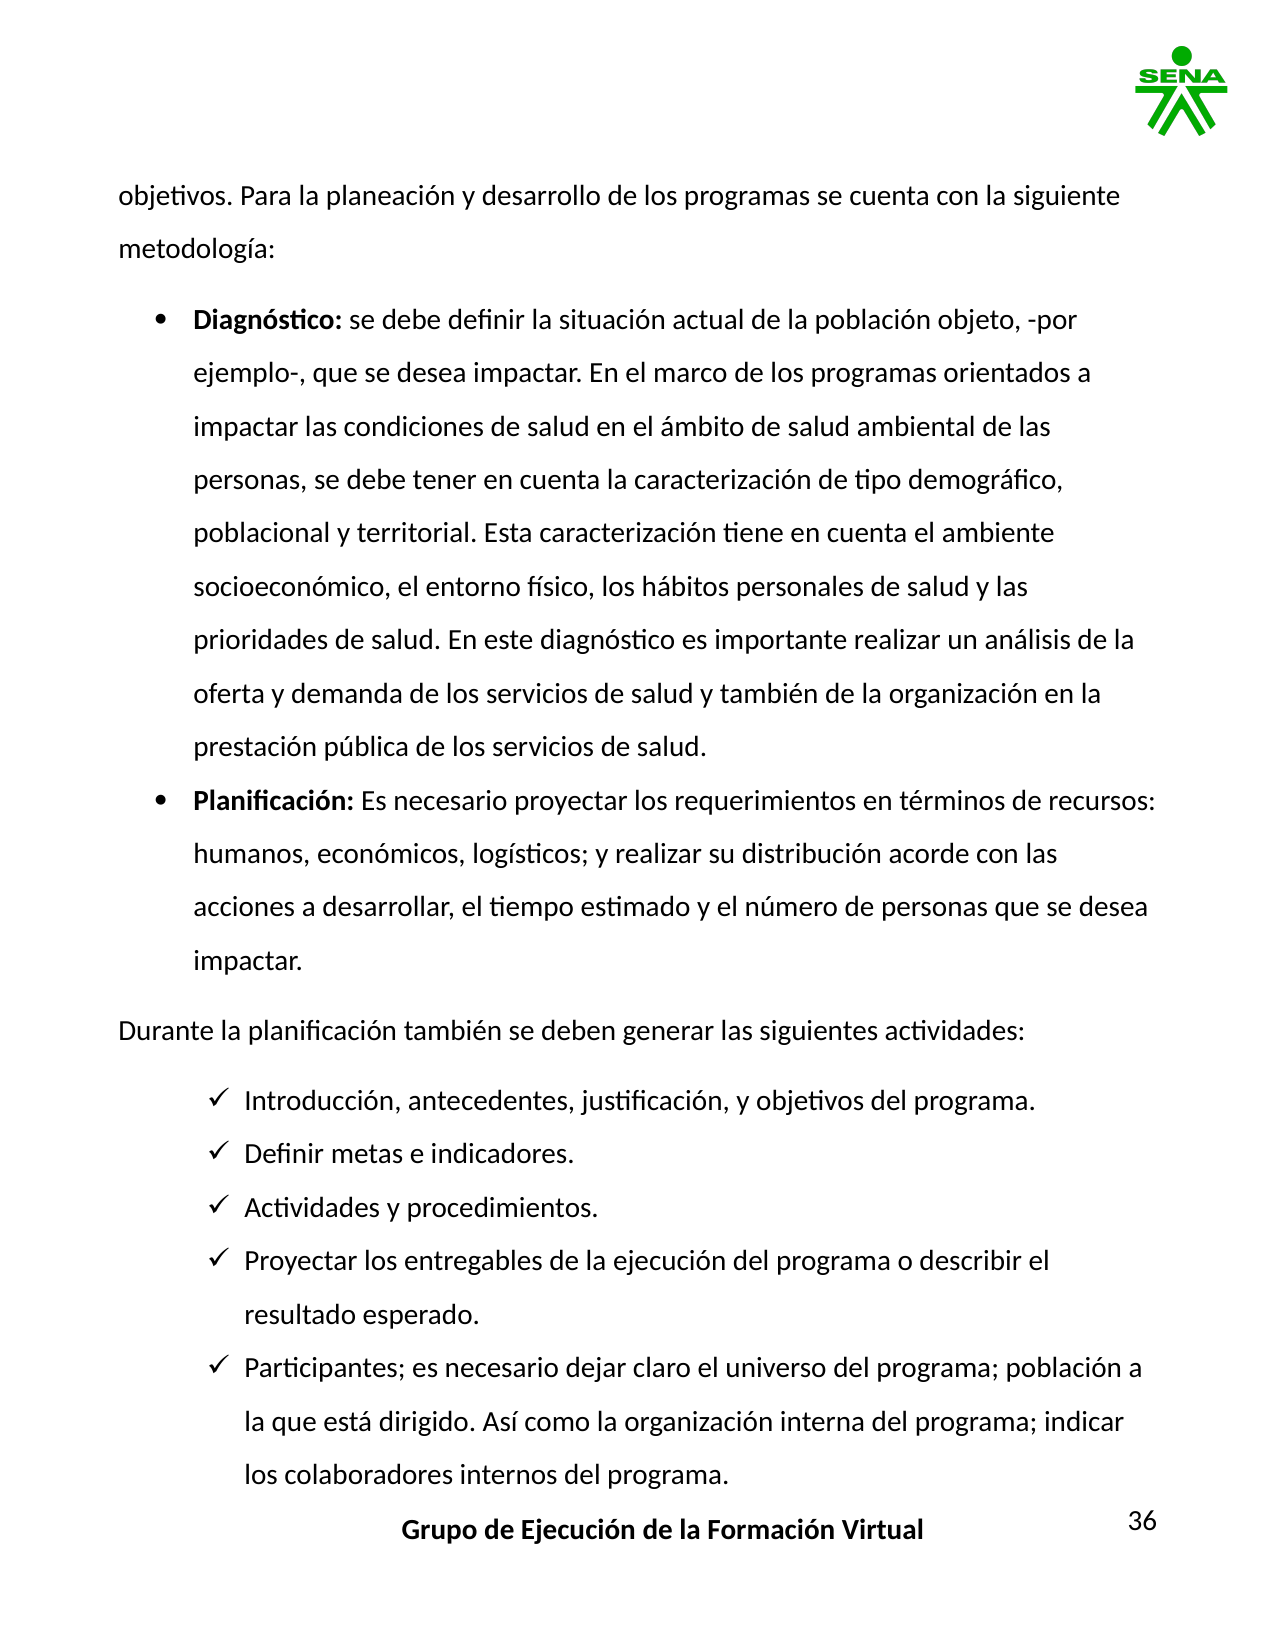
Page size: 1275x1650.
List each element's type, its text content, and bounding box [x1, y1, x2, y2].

text Durante la planificación también se deben generar las siguientes actividades: [118, 1012, 1157, 1048]
picture [1135, 46, 1228, 136]
list Definir metas e indicadores. [207, 1136, 1157, 1171]
list Diagnóstico: se debe definir la situación actual de la población objeto, -por ejemplo-, que se desea impactar. En el marco de los programas orientados a impactar las condiciones de salud en el ámbito de salud ambiental de las personas, se debe tener en cuenta la caracterización de tipo demográfico, poblacional y territorial. Esta caracterización tiene en cuenta el ambiente socioeconómico, el entorno físico, los hábitos personales de salud y las prioridades de salud. En este diagnóstico es importante realizar un análisis de la oferta y demanda de los servicios de salud y también de la organización en la prestación pública de los servicios de salud. [156, 301, 1157, 764]
list Introducción, antecedentes, justificación, y objetivos del programa. [207, 1082, 1157, 1118]
list Actividades y procedimientos. [207, 1189, 1157, 1225]
list Proyectar los entregables de la ejecución del programa o describir el resultado esperado. [207, 1242, 1157, 1332]
list Participantes; es necesario dejar claro el universo del programa; población a la que está dirigido. Así como la organización interna del programa; indicar los colaboradores internos del programa. [207, 1349, 1157, 1492]
list Planificación: Es necesario proyectar los requerimientos en términos de recursos: humanos, económicos, logísticos; y realizar su distribución acorde con las acciones a desarrollar, el tiempo estimado y el número de personas que se desea impactar. [156, 782, 1157, 978]
